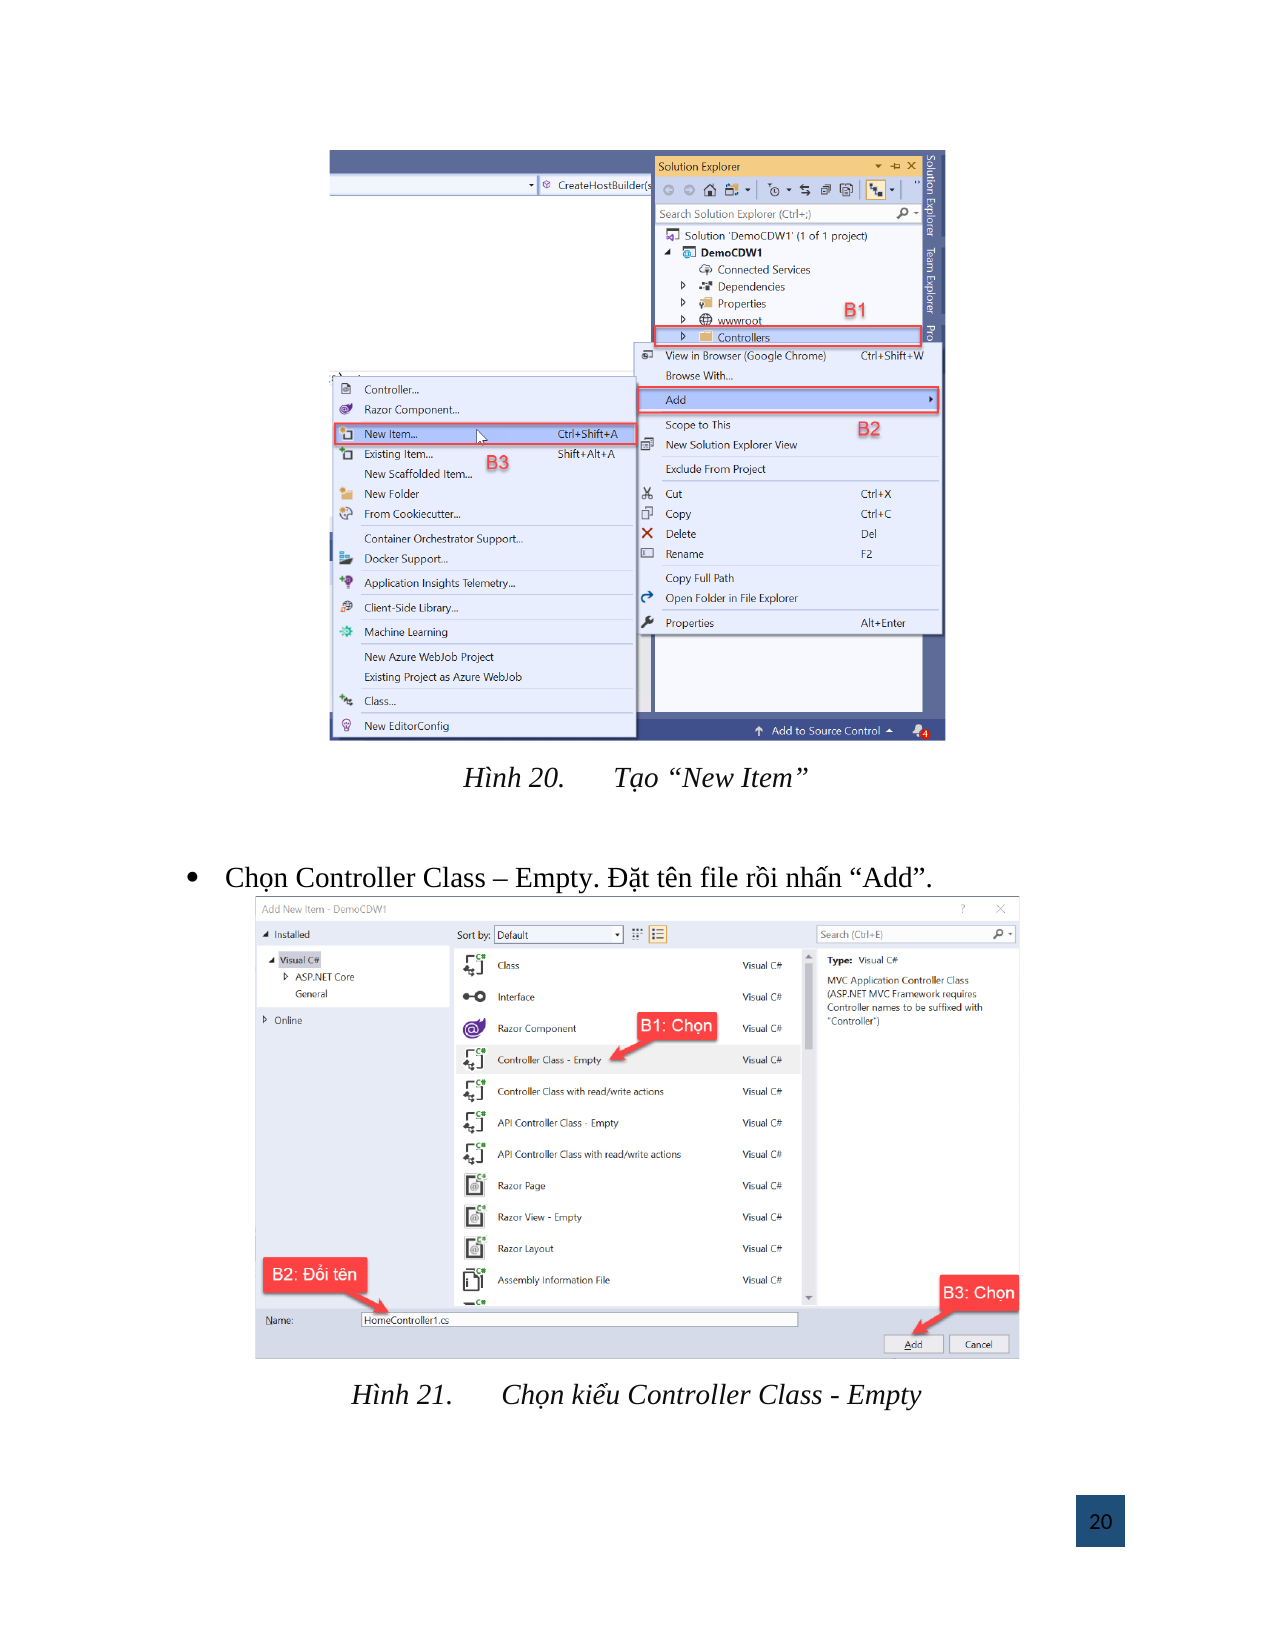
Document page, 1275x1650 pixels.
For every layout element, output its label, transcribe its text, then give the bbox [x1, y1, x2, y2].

list Chọn Controller Class – Empty. Đặt tên file rồi nhấn “Add”. [187, 861, 1125, 894]
text Chọn kiểu Controller Class - Empty [150, 1377, 1125, 1411]
picture [329, 150, 946, 741]
picture [255, 896, 1020, 1359]
text Tạo “New Item” [150, 760, 1125, 793]
